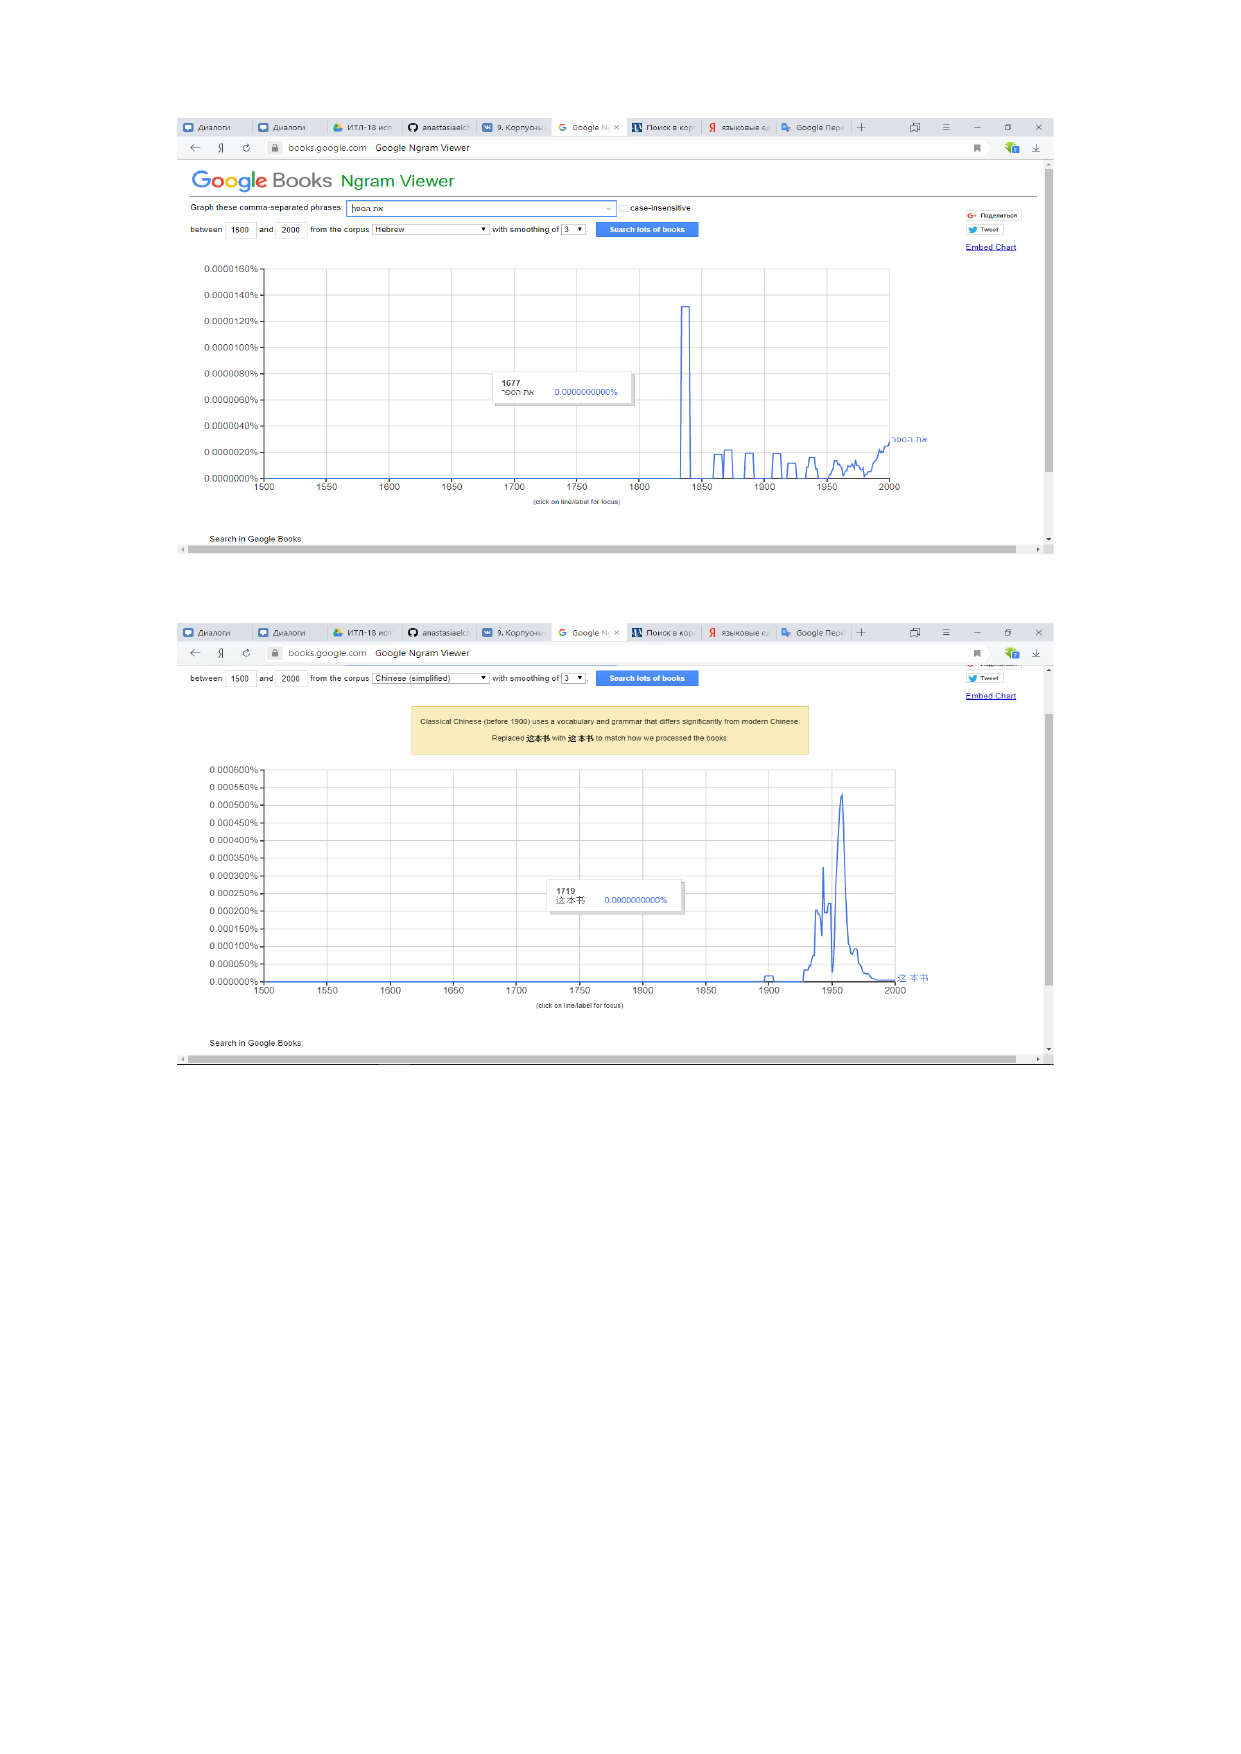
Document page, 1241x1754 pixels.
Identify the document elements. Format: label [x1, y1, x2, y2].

picture [177, 118, 1054, 554]
picture [177, 623, 1054, 1065]
